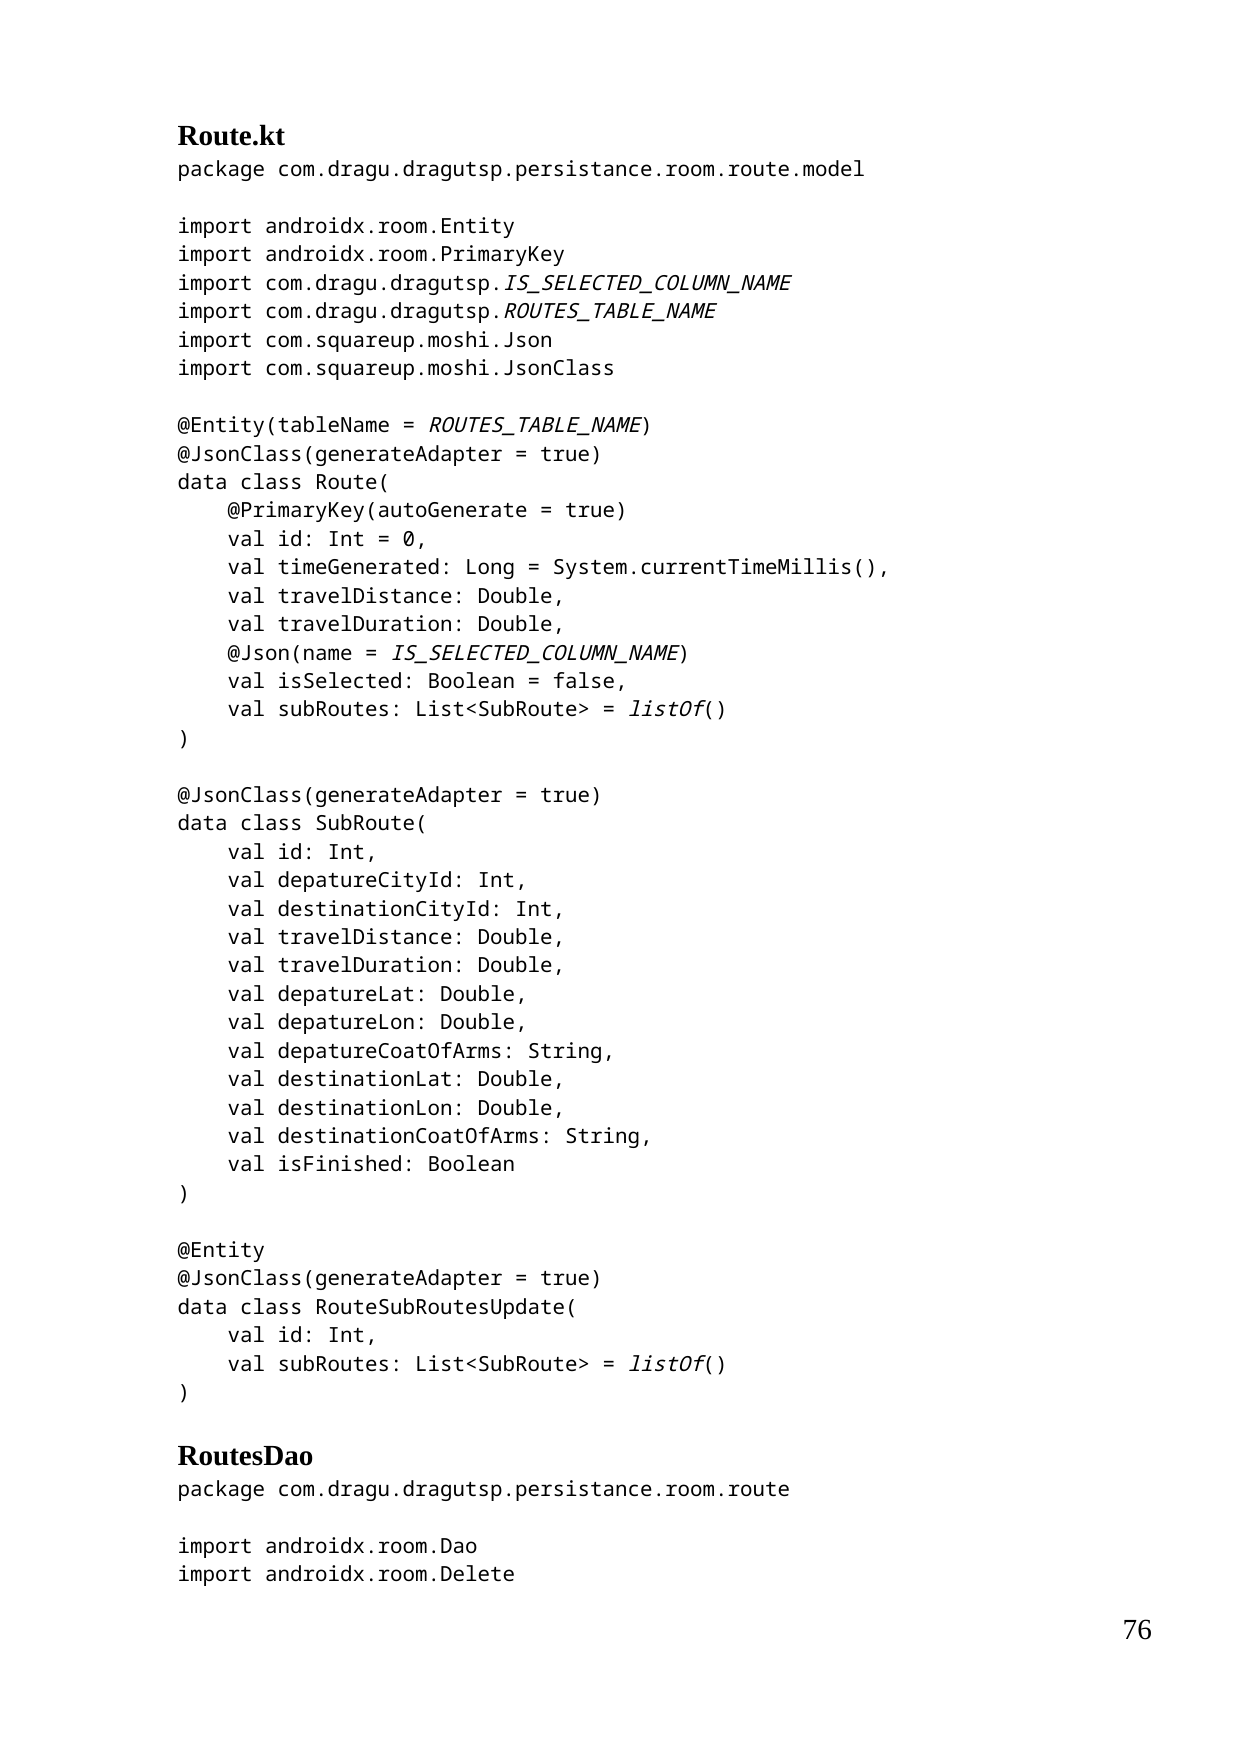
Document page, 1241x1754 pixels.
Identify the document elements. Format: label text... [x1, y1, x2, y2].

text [177, 1474, 1152, 1588]
subtitle Route.kt [177, 118, 1152, 152]
subtitle RoutesDao [177, 1438, 1152, 1472]
text package com.dragu.dragutsp.persistance.room.route.model import androidx.room.Entity import androidx.room.PrimaryKey import com.dragu.dragutsp.IS_SELECTED_COLUMN_NAME import com.dragu.dragutsp.ROUTES_TABLE_NAME import com.squareup.moshi.Json import com.squareup.moshi.JsonClass @Entity(tableName = ROUTES_TABLE_NAME) @JsonClass(generateAdapter = true) data class Route( @PrimaryKey(autoGenerate = true) val id: Int = 0, val timeGenerated: Long = System.currentTimeMillis(), val travelDistance: Double, val travelDuration: Double, @Json(name = IS_SELECTED_COLUMN_NAME) val isSelected: Boolean = false, val subRoutes: List<SubRoute> = listOf() ) @JsonClass(generateAdapter = true) data class SubRoute( val id: Int, val depatureCityId: Int, val destinationCityId: Int, val travelDistance: Double, val travelDuration: Double, val depatureLat: Double, val depatureLon: Double, val depatureCoatOfArms: String, val destinationLat: Double, val destinationLon: Double, val destinationCoatOfArms: String, val isFinished: Boolean ) @Entity @JsonClass(generateAdapter = true) data class RouteSubRoutesUpdate( val id: Int, val subRoutes: List<SubRoute> = listOf() ) [177, 154, 1152, 1406]
